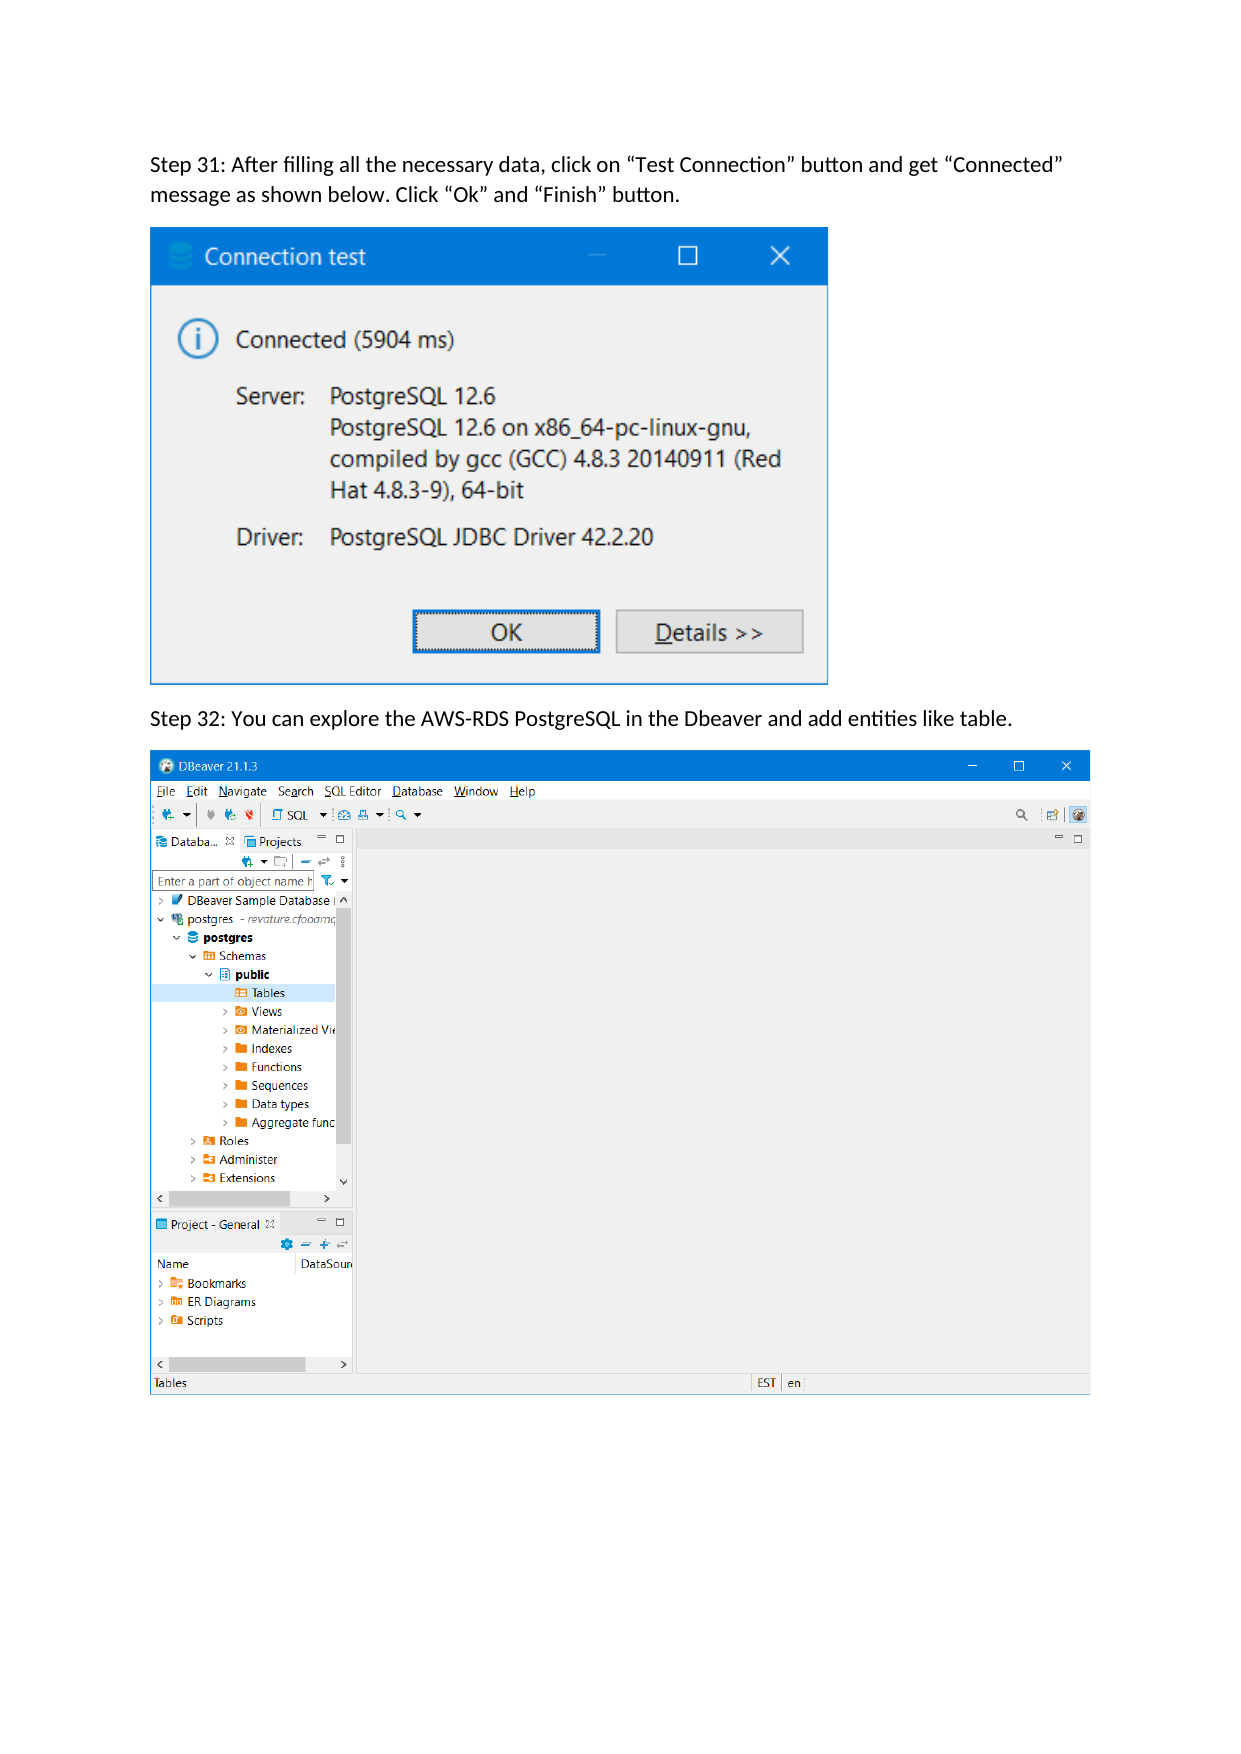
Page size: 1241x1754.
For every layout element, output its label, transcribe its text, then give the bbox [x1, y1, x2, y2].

text Step 32: You can explore the AWS-RDS PostgreSQL in the Dbeaver and add entities like table. [150, 704, 1090, 732]
picture [150, 750, 1091, 1395]
picture [150, 227, 829, 685]
text Step 31: After filling all the necessary data, click on “Test Connection” button and get “Connected” message as shown below. Click “Ok” and “Finish” button. [150, 150, 1090, 208]
